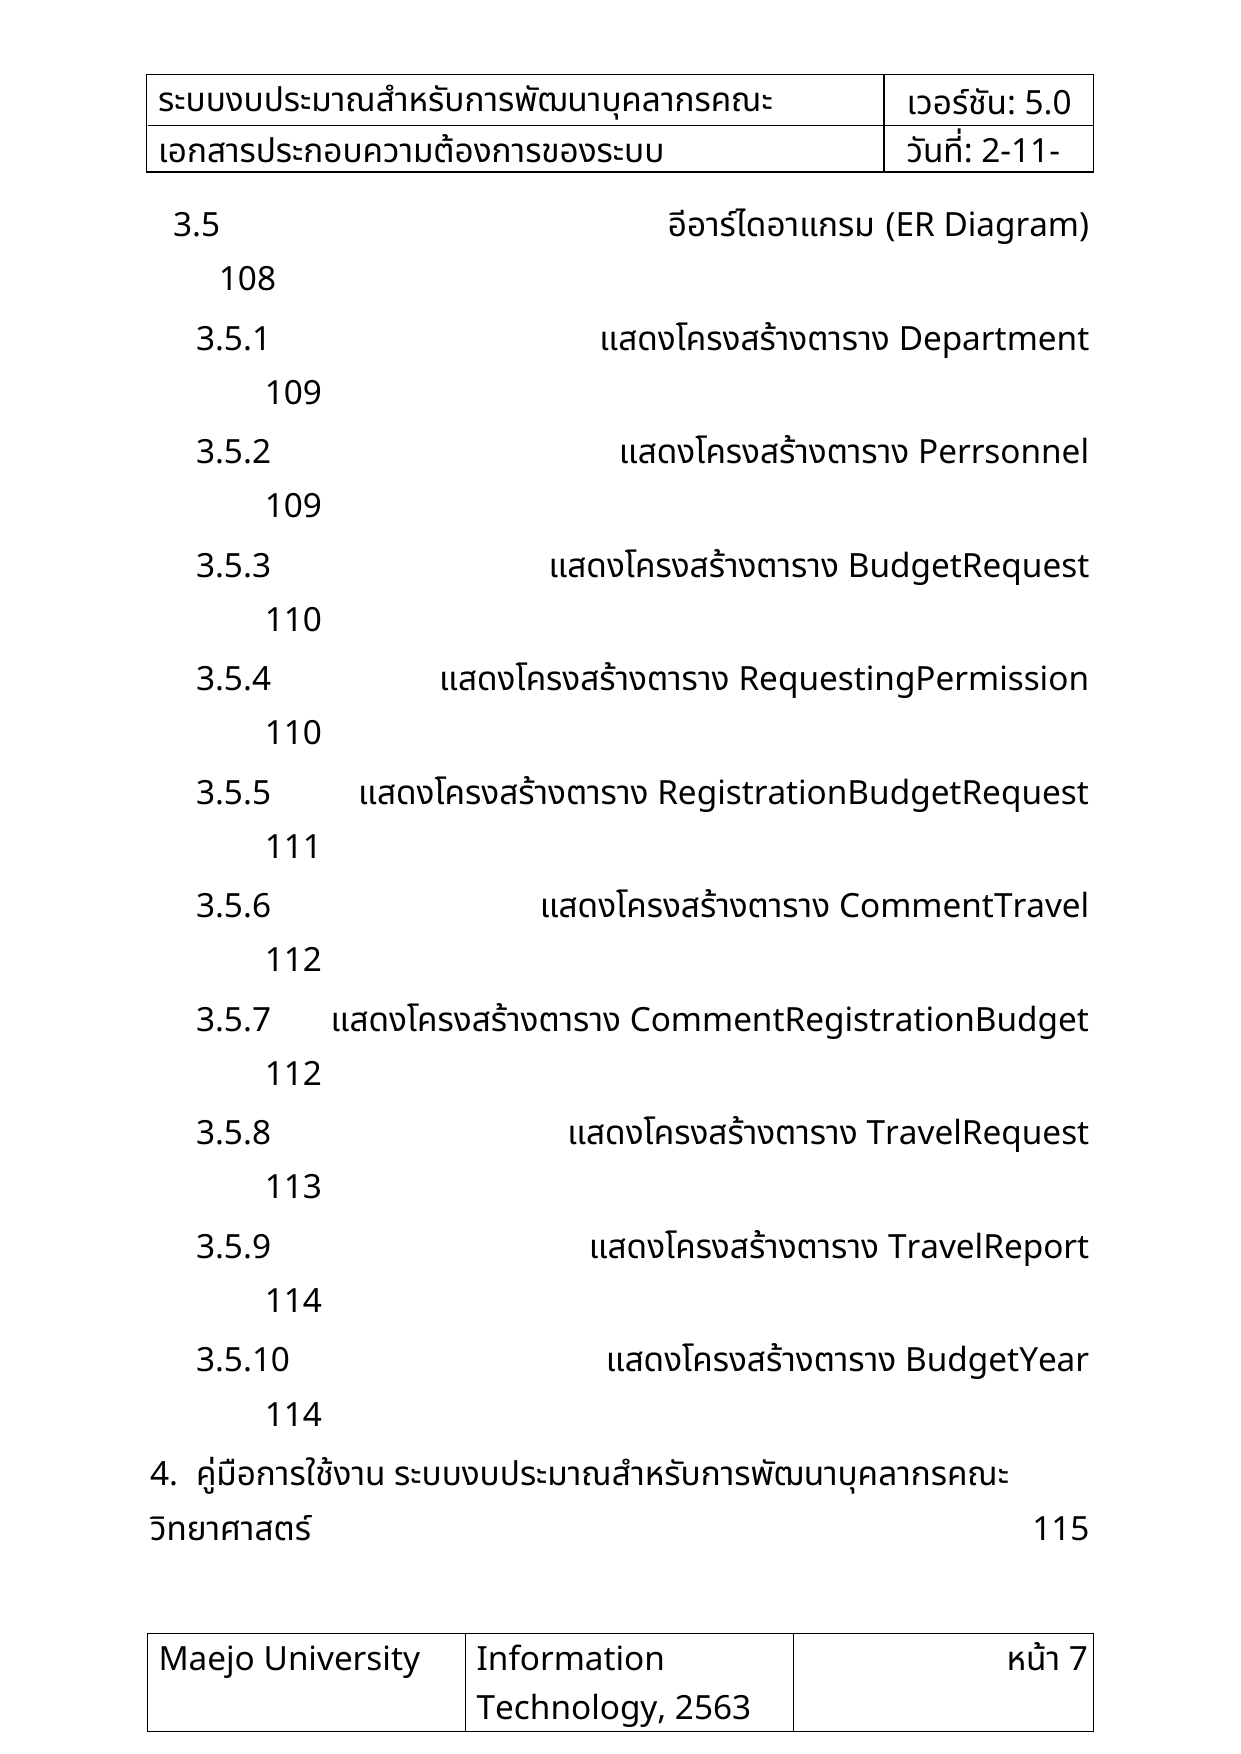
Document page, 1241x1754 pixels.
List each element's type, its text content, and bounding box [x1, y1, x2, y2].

text 3.5 อีอาร์ไดอาแกรม (ER Diagram) 108 [173, 201, 1090, 300]
text 3.5.8 แสดงโครงสร้างตาราง TravelRequest 113 [196, 1109, 1090, 1209]
text 3.5.4 แสดงโครงสร้างตาราง RequestingPermission 110 [196, 655, 1090, 754]
text 3.5.7 แสดงโครงสร้างตาราง CommentRegistrationBudget 112 [196, 996, 1090, 1095]
text 3.5.5 แสดงโครงสร้างตาราง RegistrationBudgetRequest 111 [196, 768, 1090, 868]
text 3.5.10 แสดงโครงสร้างตาราง BudgetYear 114 [196, 1336, 1090, 1436]
text 4. คู่มือการใช้งาน ระบบงบประมาณสำหรับการพัฒนาบุคลากรคณะวิทยาศาสตร์ 115 [150, 1450, 1090, 1555]
text 3.5.1 แสดงโครงสร้างตาราง Department 109 [196, 314, 1090, 414]
text 3.5.3 แสดงโครงสร้างตาราง BudgetRequest 110 [196, 541, 1090, 641]
text 3.5.9 แสดงโครงสร้างตาราง TravelReport 114 [196, 1223, 1090, 1322]
text 3.5.2 แสดงโครงสร้างตาราง Perrsonnel 109 [196, 428, 1090, 527]
text 3.5.6 แสดงโครงสร้างตาราง CommentTravel 112 [196, 882, 1090, 982]
